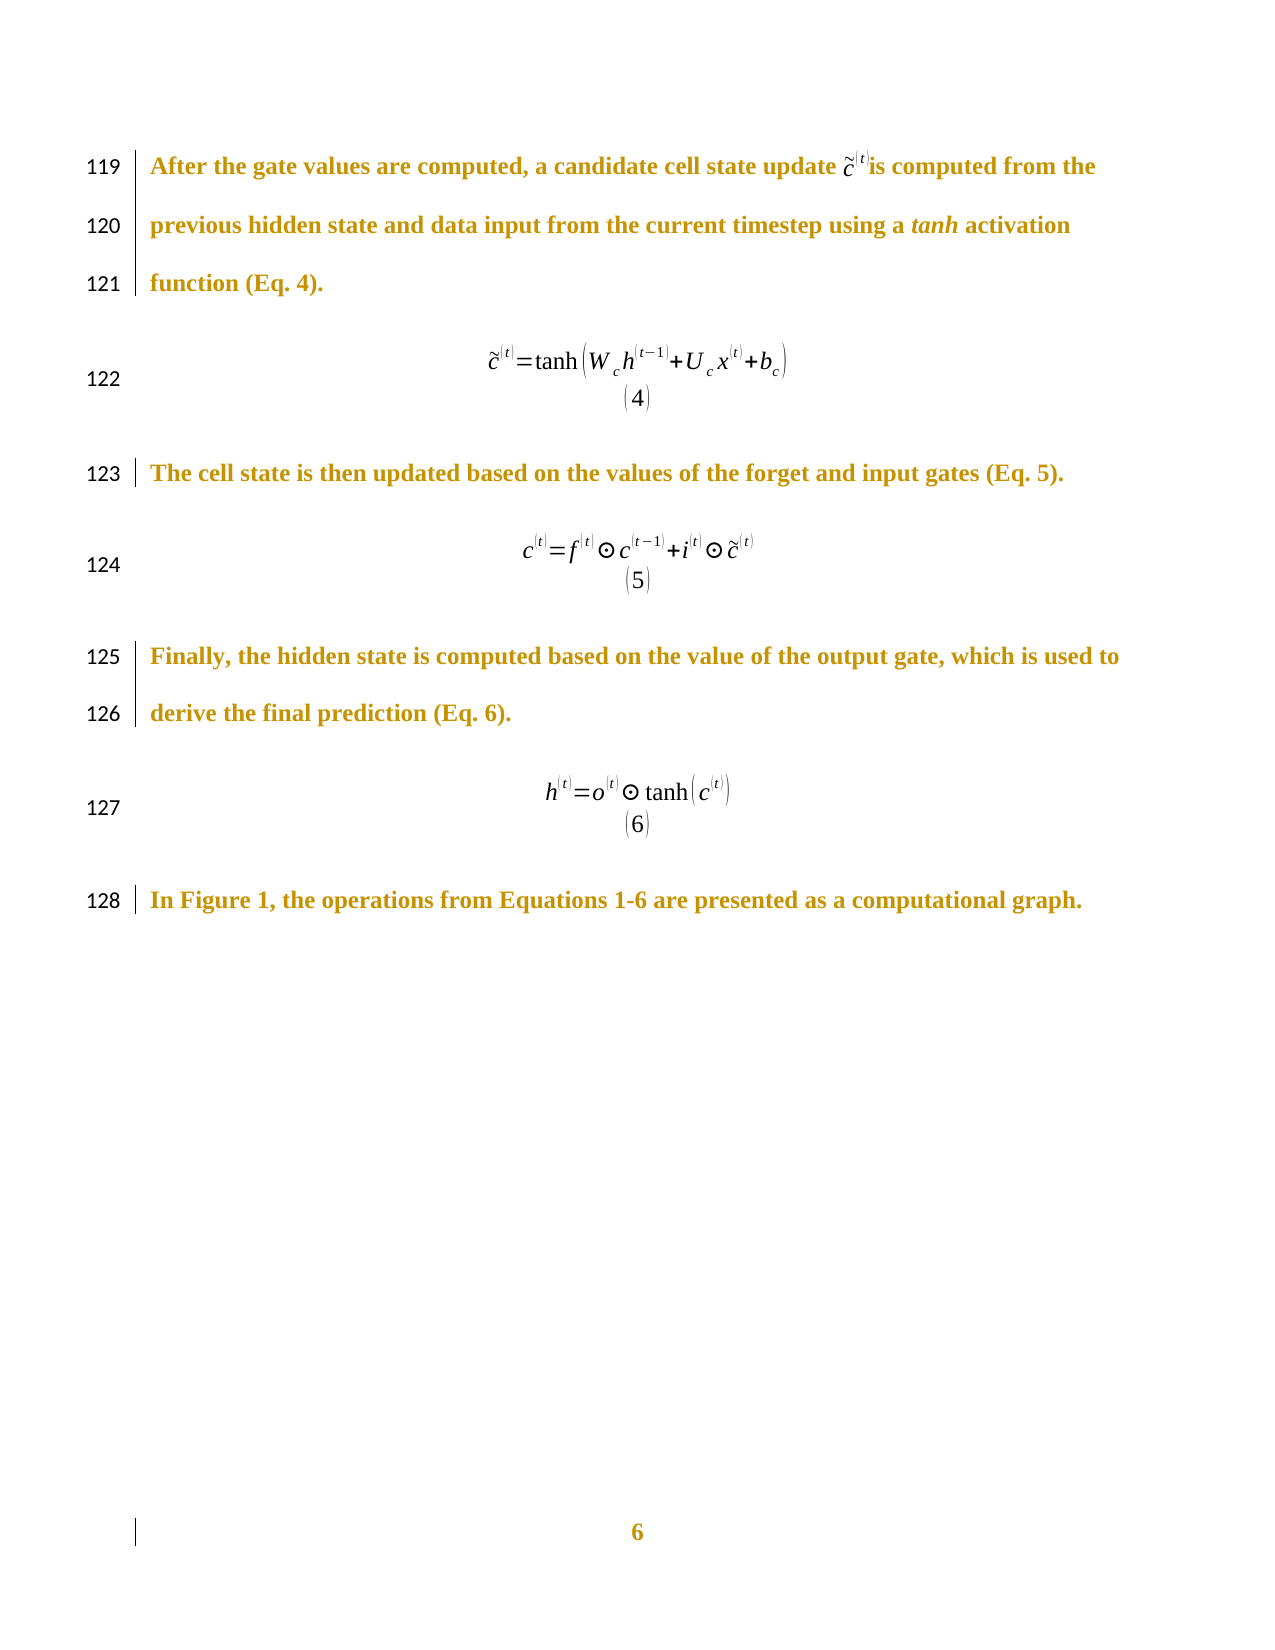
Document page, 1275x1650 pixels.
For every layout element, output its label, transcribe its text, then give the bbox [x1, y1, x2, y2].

text The cell state is then updated based on the values of the forget and input gates (Eq. 5). [150, 458, 1125, 487]
text Finally, the hidden state is computed based on the value of the output gate, which is used to derive the final prediction (Eq. 6). [150, 641, 1125, 727]
text After the gate values are computed, a candidate cell state update is computed from the previous hidden state and data input from the current timestep using a tanh activation function (Eq. 4). [150, 150, 1125, 296]
text In Figure 1, the operations from Equations 1-6 are presented as a computational graph. [150, 885, 1125, 914]
